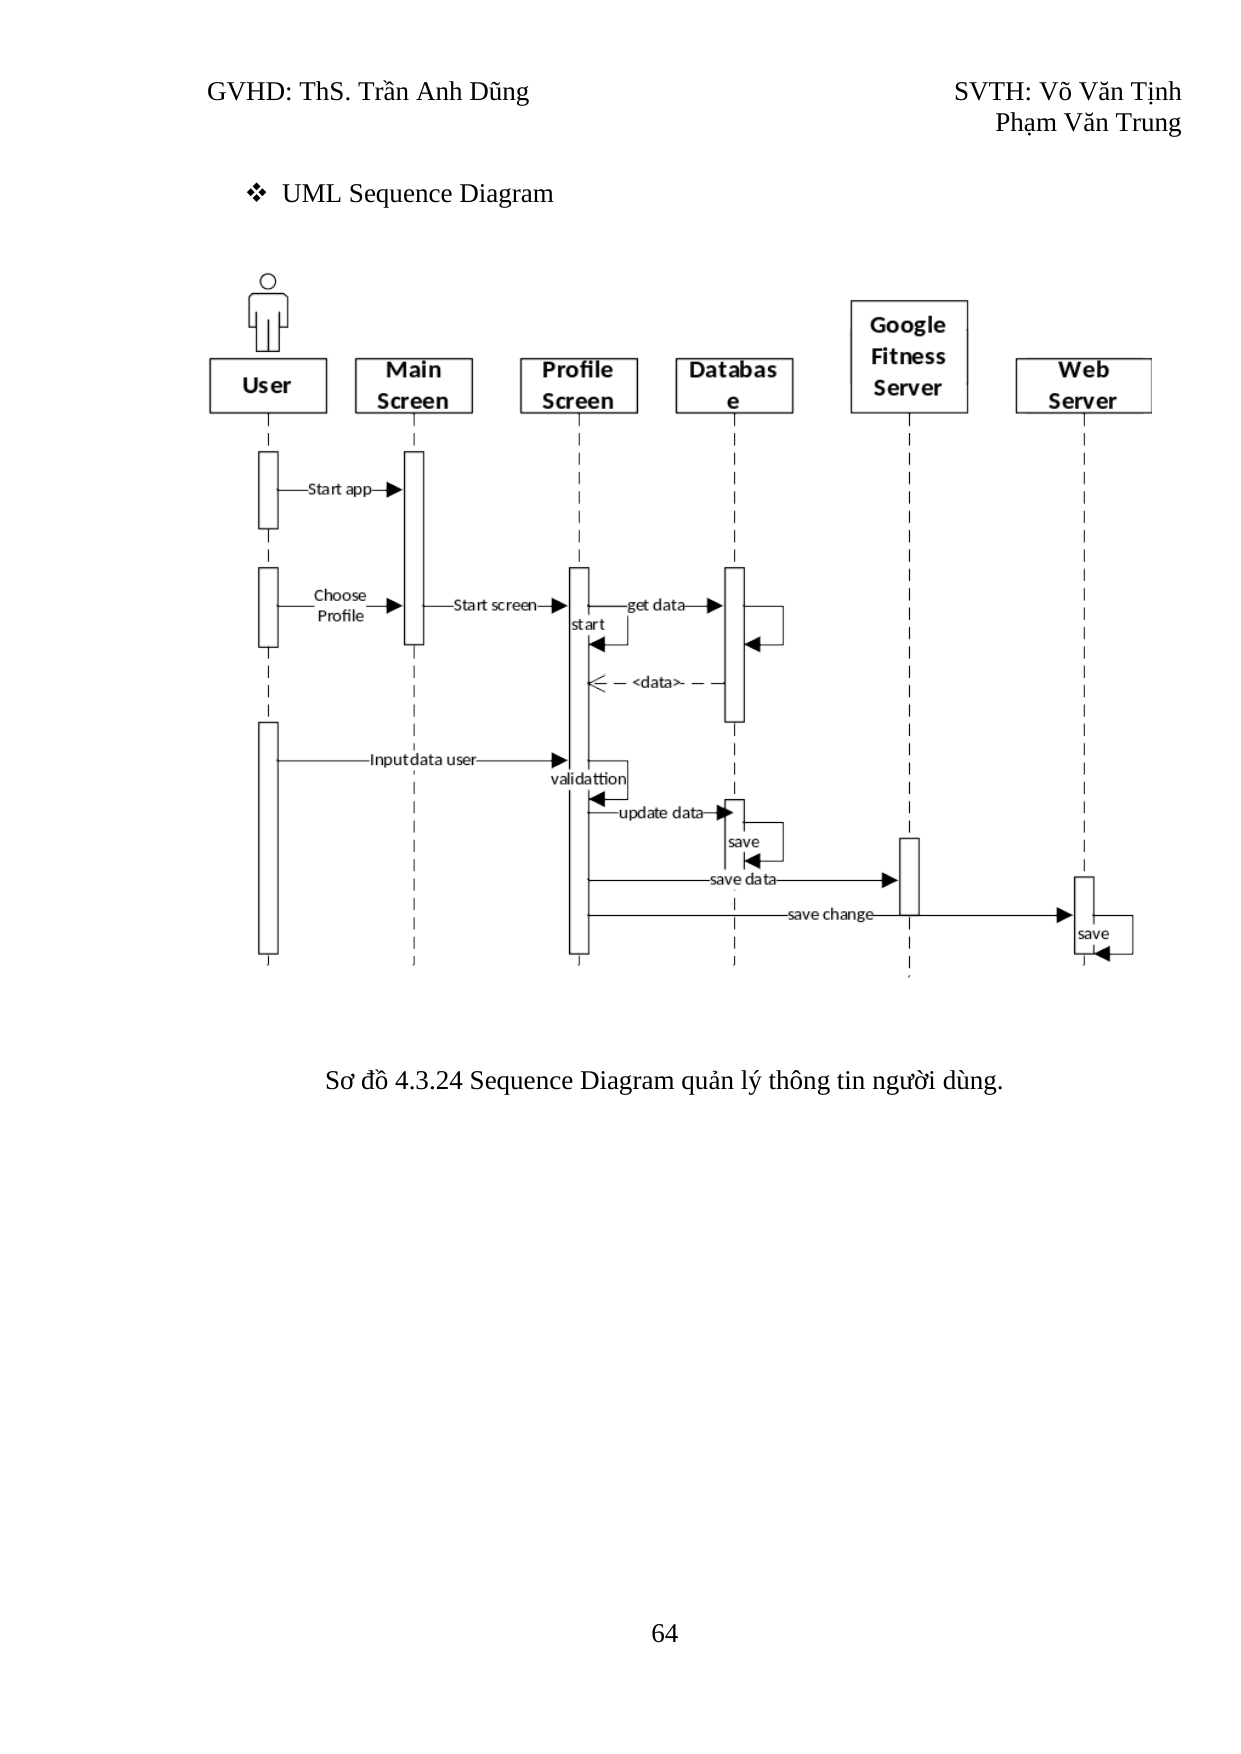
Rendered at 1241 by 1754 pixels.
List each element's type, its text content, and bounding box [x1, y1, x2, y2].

text Sơ đồ 4.3.24 Sequence Diagram quản lý thông tin người dùng. [207, 1064, 1122, 1096]
list UML Sequence Diagram [244, 177, 1122, 208]
